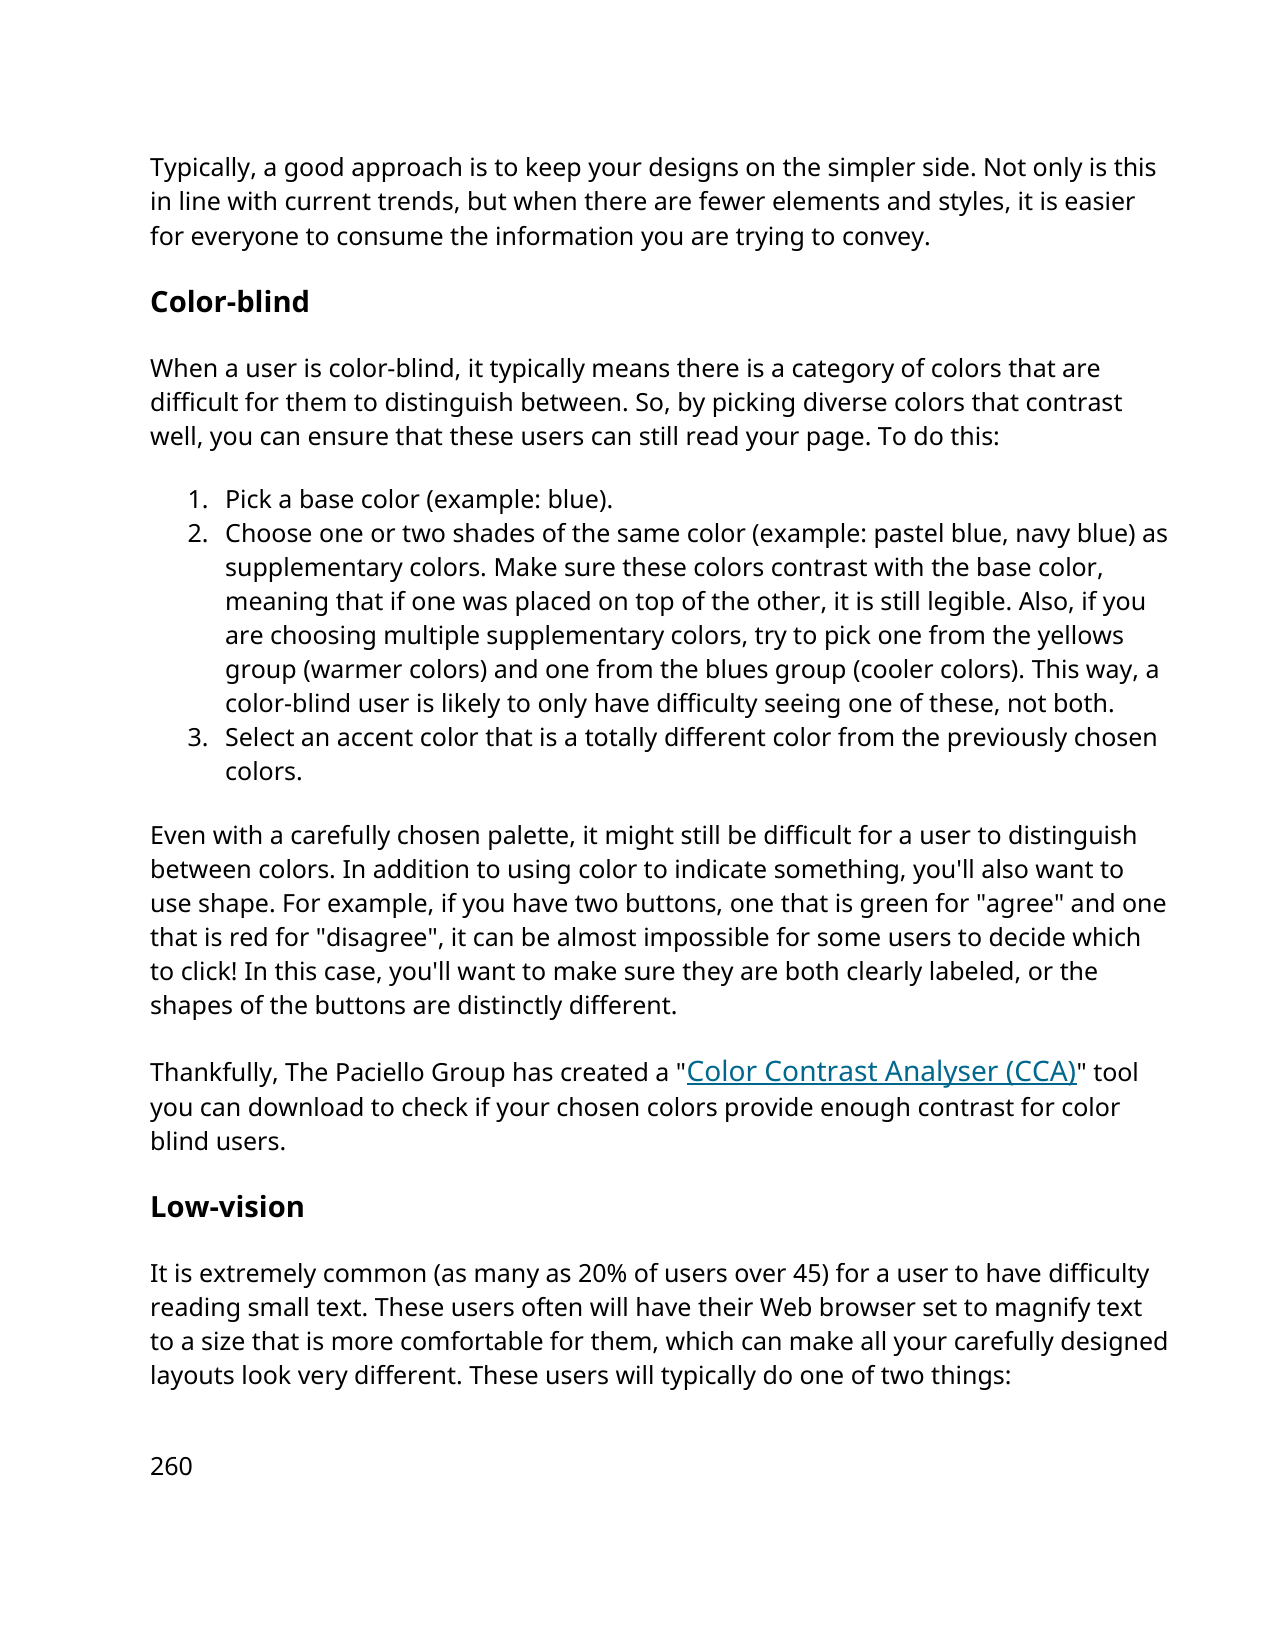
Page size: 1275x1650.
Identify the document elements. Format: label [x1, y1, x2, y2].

picture [1016, 1266, 1031, 1286]
picture [884, 1266, 902, 1286]
picture [973, 1271, 985, 1286]
picture [784, 1271, 797, 1286]
picture [958, 1271, 969, 1286]
picture [801, 1271, 814, 1286]
picture [905, 1271, 918, 1286]
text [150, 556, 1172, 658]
picture [1049, 1266, 1067, 1286]
picture [730, 1271, 743, 1286]
picture [766, 1266, 781, 1286]
picture [828, 1271, 837, 1286]
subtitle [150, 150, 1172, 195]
picture [686, 1266, 1077, 1293]
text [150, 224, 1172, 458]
picture [816, 1267, 826, 1286]
picture [688, 1266, 703, 1286]
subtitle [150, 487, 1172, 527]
picture [839, 1271, 852, 1286]
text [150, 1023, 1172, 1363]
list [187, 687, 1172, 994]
picture [855, 1271, 866, 1286]
picture [988, 1271, 997, 1286]
picture [1034, 1266, 1049, 1286]
picture [706, 1271, 719, 1286]
picture [867, 1267, 877, 1286]
picture [921, 1271, 934, 1286]
picture [747, 1271, 756, 1286]
